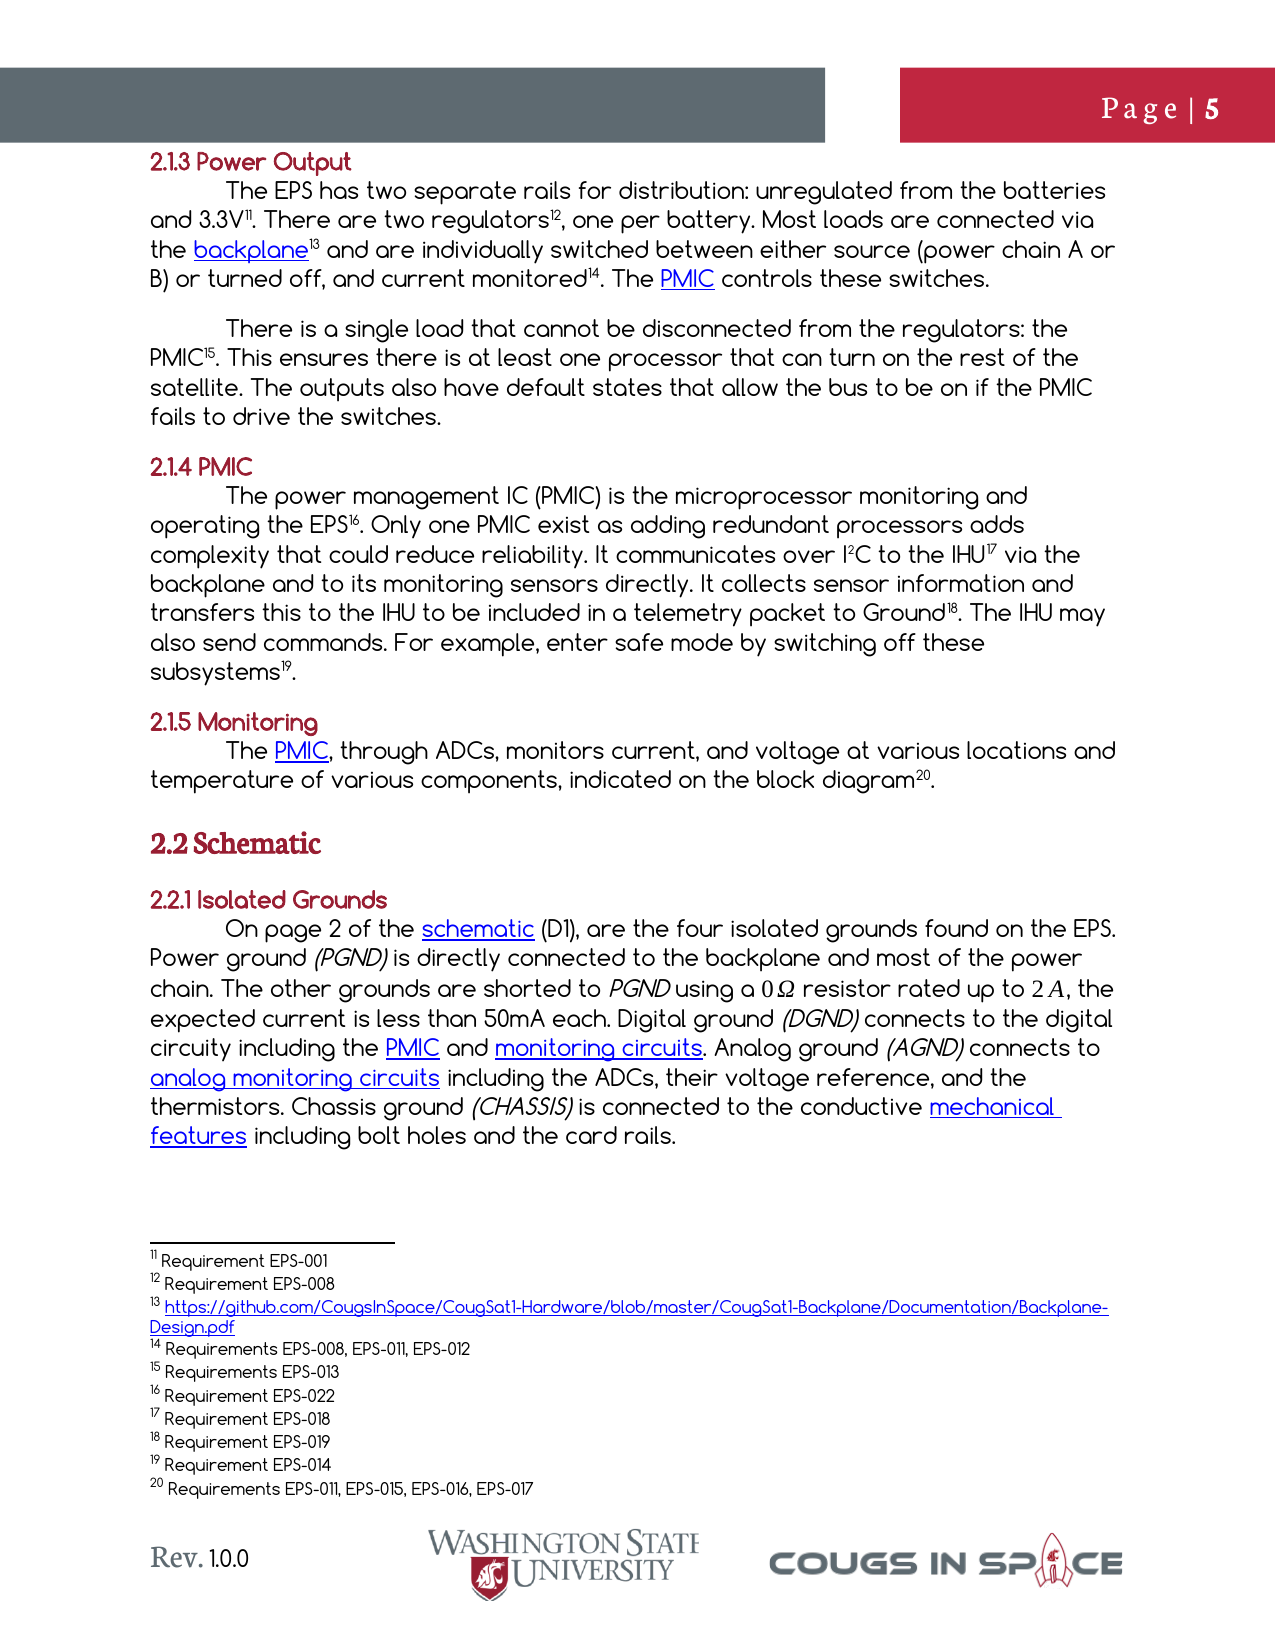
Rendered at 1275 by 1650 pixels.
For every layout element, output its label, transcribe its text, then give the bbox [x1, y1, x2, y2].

text The EPS has two separate rails for distribution: unregulated from the batteries and 3.3V. There are two regulators, one per battery. Most loads are connected via the backplane and are individually switched between either source (power chain A or B) or turned off, and current monitored. The PMIC controls these switches. [150, 179, 1125, 293]
subtitle 2.1.5 Monitoring [150, 710, 1125, 736]
text The PMIC, through ADCs, monitors current, and voltage at various locations and temperature of various components, indicated on the block diagram. [150, 739, 1125, 794]
text The power management IC (PMIC) is the microprocessor monitoring and operating the EPS. Only one PMIC exist as adding redundant processors adds complexity that could reduce reliability. It communicates over I²C to the IHU via the backplane and to its monitoring sensors directly. It collects sensor information and transfers this to the IHU to be included in a telemetry packet to Ground. The IHU may also send commands. For example, enter safe mode by switching off these subsystems. [150, 484, 1125, 686]
subtitle 2.2 Schematic [150, 819, 1125, 861]
subtitle 2.1.3 Power Output [150, 150, 1125, 176]
picture [769, 1532, 1123, 1589]
picture [426, 1528, 699, 1601]
subtitle 2.2.1 Isolated Grounds [150, 888, 1125, 913]
subtitle 2.1.4 PMIC [150, 455, 1125, 481]
text There is a single load that cannot be disconnected from the regulators: the PMIC. This ensures there is at least one processor that can turn on the rest of the satellite. The outputs also have default states that allow the bus to be on if the PMIC fails to drive the switches. [150, 317, 1125, 431]
text On page 2 of the schematic (D1), are the four isolated grounds found on the EPS. Power ground (PGND) is directly connected to the backplane and most of the power chain. The other grounds are shorted to PGND using a resistor rated up to , the expected current is less than 50mA each. Digital ground (DGND) connects to the digital circuity including the PMIC and monitoring circuits. Analog ground (AGND) connects to analog monitoring circuits including the ADCs, their voltage reference, and the thermistors. Chassis ground (CHASSIS) is connected to the conductive mechanical features including bolt holes and the card rails. [150, 917, 1125, 1150]
